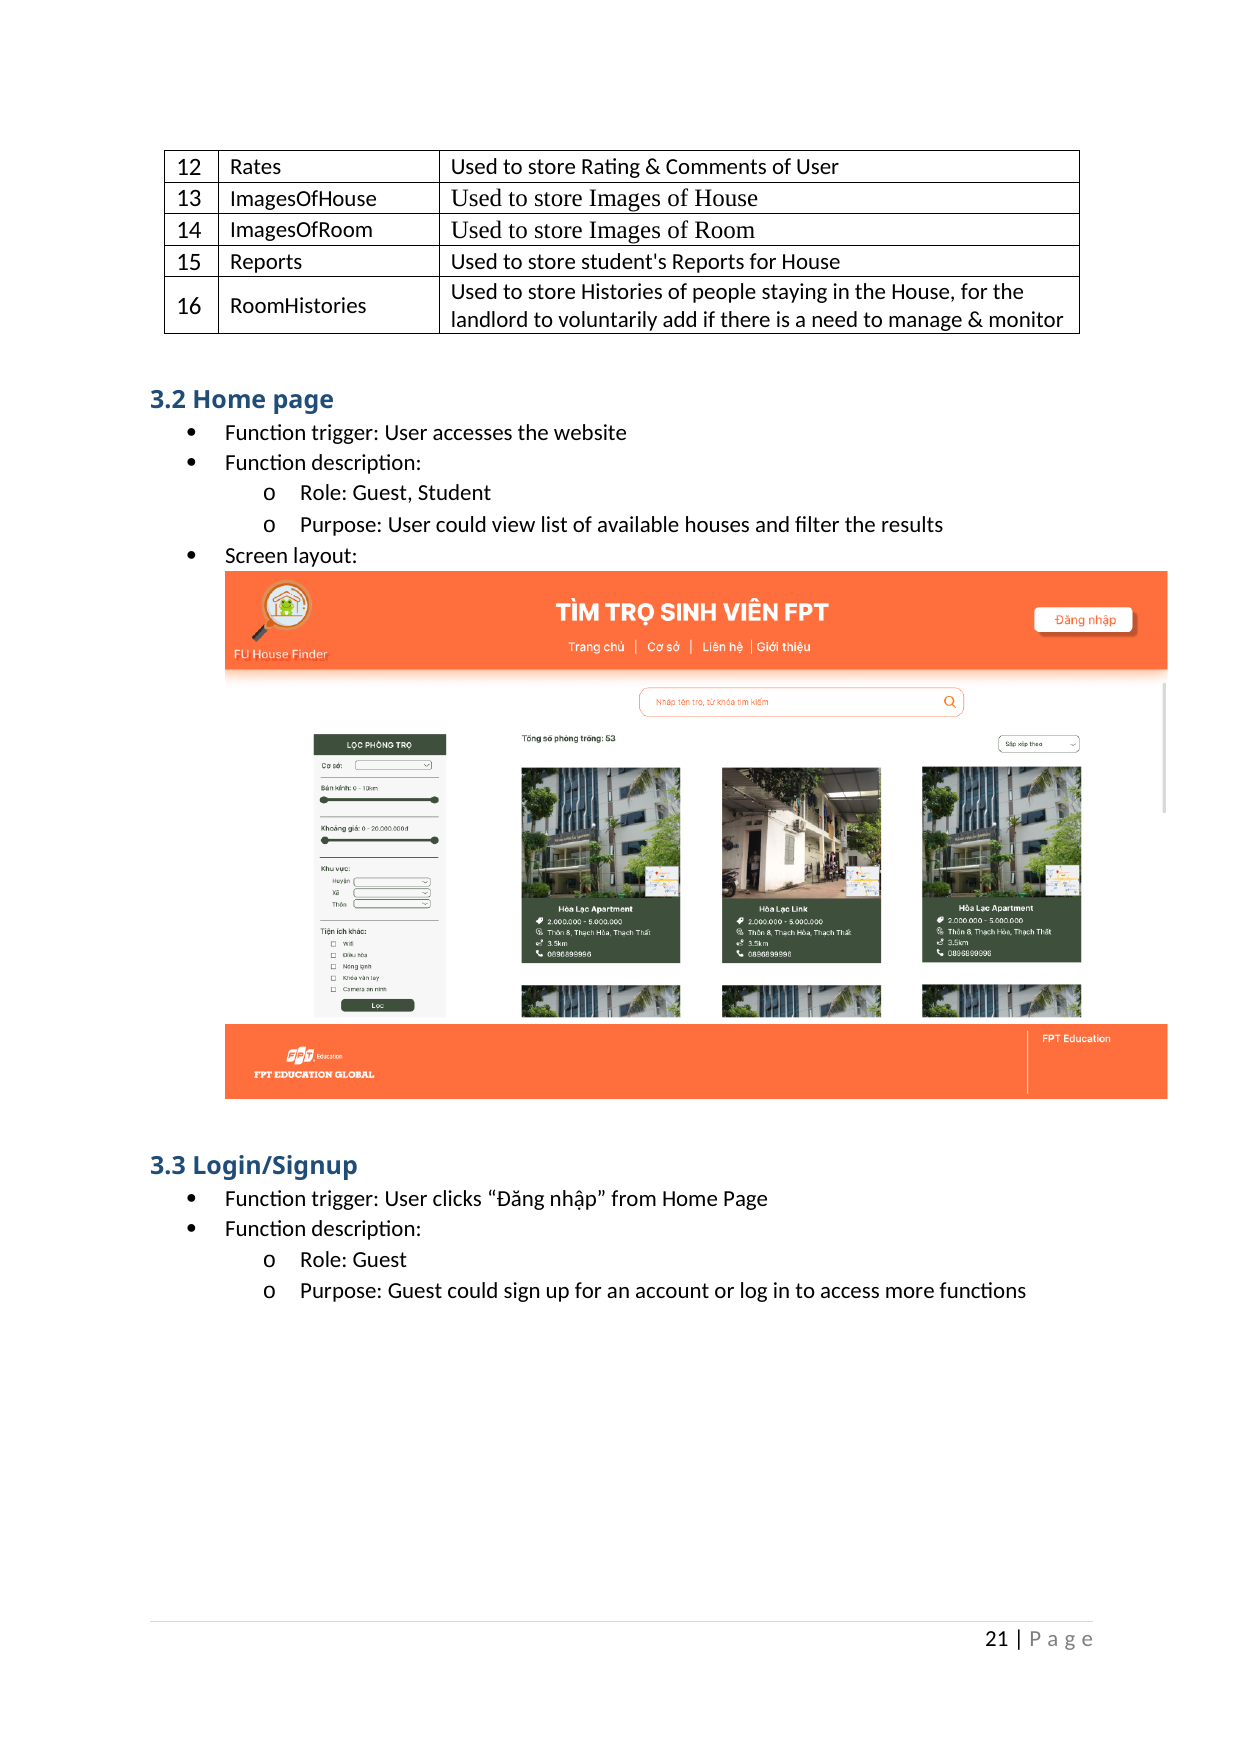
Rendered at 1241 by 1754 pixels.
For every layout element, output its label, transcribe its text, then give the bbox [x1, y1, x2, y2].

table_cell RoomHistories [219, 277, 439, 333]
list Role: Guest, Student [262, 478, 1093, 508]
table_cell 13 [165, 183, 218, 213]
list Purpose: Guest could sign up for an account or log in to access more functions [262, 1276, 1093, 1305]
table_cell 14 [165, 214, 218, 245]
list Screen layout: [187, 541, 1093, 569]
list Function trigger: User accesses the website [187, 418, 1093, 446]
table_cell Used to store Images of Room [440, 214, 1079, 245]
list Function description: [187, 448, 1093, 476]
table_cell Used to store student's Reports for House [440, 246, 1079, 276]
table_cell Used to store Rating & Comments of User [440, 151, 1079, 182]
picture [225, 571, 1168, 1099]
table_cell 15 [165, 246, 218, 276]
subtitle 3.3 Login/Signup [150, 1147, 1093, 1182]
list Purpose: User could view list of available houses and filter the results [262, 510, 1093, 539]
table_cell Used to store Histories of people staying in the House, for the landlord to voluntarily add if there is a need to manage & monitor [440, 277, 1079, 333]
subtitle 3.2 Home page [150, 381, 1093, 415]
list Function trigger: User clicks “Đăng nhập” from Home Page [187, 1184, 1093, 1212]
list Function description: [187, 1214, 1093, 1242]
list Role: Guest [262, 1245, 1093, 1274]
table_cell Rates [219, 151, 439, 182]
table_cell Used to store Images of House [440, 183, 1079, 213]
table_cell ImagesOfHouse [219, 183, 439, 213]
table_cell 16 [165, 277, 218, 333]
table_cell Reports [219, 246, 439, 276]
table_cell ImagesOfRoom [219, 214, 439, 245]
table_cell 12 [165, 151, 218, 182]
